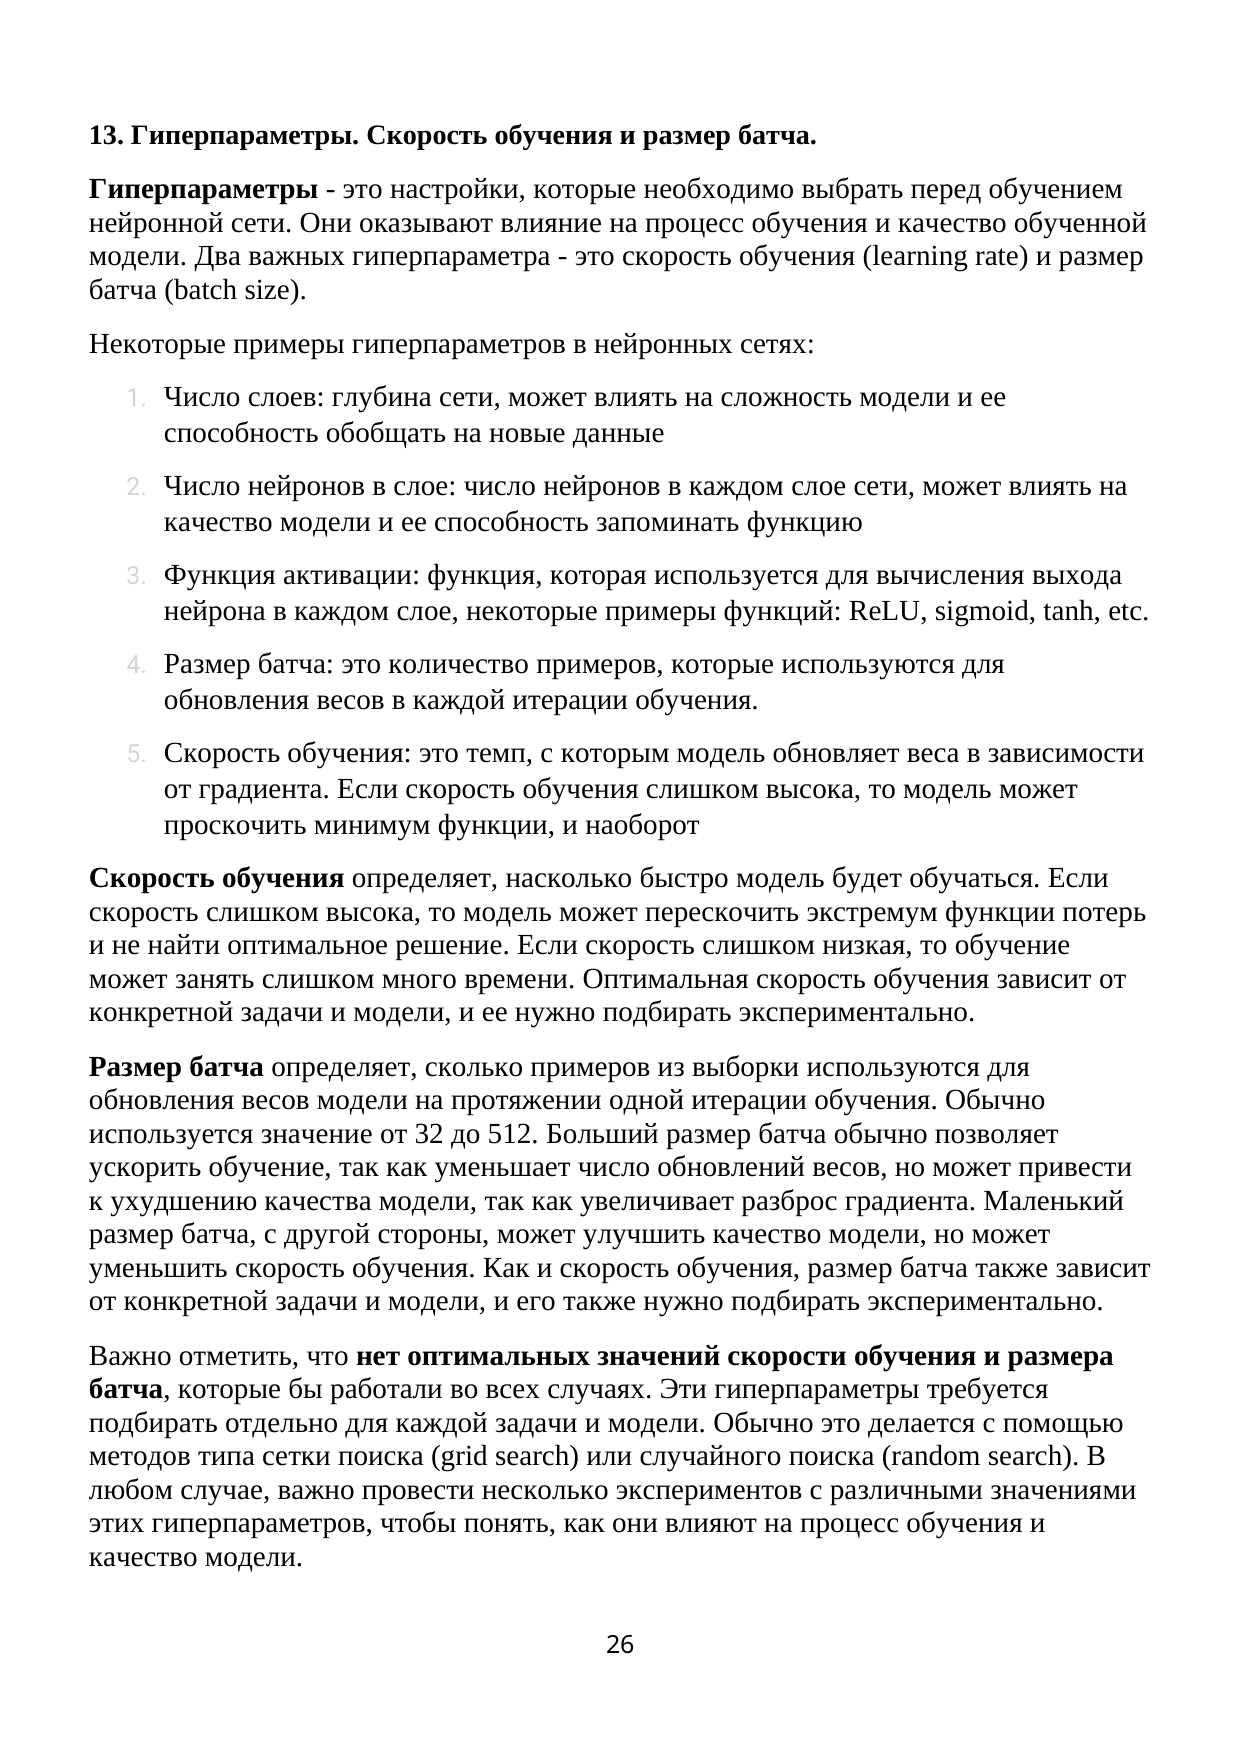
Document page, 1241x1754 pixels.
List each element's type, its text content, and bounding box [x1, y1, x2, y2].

list Число слоев: глубина сети, может влиять на сложность модели и ее способность обобщать на новые данные [126, 379, 1152, 449]
text Гиперпараметры - это настройки, которые необходимо выбрать перед обучением нейронной сети. Они оказывают влияние на процесс обучения и качество обученной модели. Два важных гиперпараметра - это скорость обучения (learning rate) и размер батча (batch size). [89, 171, 1152, 306]
text Размер батча определяет, сколько примеров из выборки используются для обновления весов модели на протяжении одной итерации обучения. Обычно используется значение от 32 до 512. Больший размер батча обычно позволяет ускорить обучение, так как уменьшает число обновлений весов, но может привести к ухудшению качества модели, так как увеличивает разброс градиента. Маленький размер батча, с другой стороны, может улучшить качество модели, но может уменьшить скорость обучения. Как и скорость обучения, размер батча также зависит от конкретной задачи и модели, и его также нужно подбирать экспериментально. [89, 1049, 1152, 1317]
subtitle 13. Гиперпараметры. Скорость обучения и размер батча. [89, 118, 1152, 151]
text Важно отметить, что нет оптимальных значений скорости обучения и размера батча, которые бы работали во всех случаях. Эти гиперпараметры требуется подбирать отдельно для каждой задачи и модели. Обычно это делается с помощью методов типа сетки поиска (grid search) или случайного поиска (random search). В любом случае, важно провести несколько экспериментов с различными значениями этих гиперпараметров, чтобы понять, как они влияют на процесс обучения и качество модели. [89, 1338, 1152, 1573]
list Скорость обучения: это темп, с которым модель обновляет веса в зависимости от градиента. Если скорость обучения слишком высока, то модель может проскочить минимум функции, и наоборот [126, 735, 1152, 841]
list Функция активации: функция, которая используется для вычисления выхода нейрона в каждом слое, некоторые примеры функций: ReLU, sigmoid, tanh, etc. [126, 557, 1152, 627]
list Число нейронов в слое: число нейронов в каждом слое сети, может влиять на качество модели и ее способность запоминать функцию [126, 468, 1152, 538]
list Размер батча: это количество примеров, которые используются для обновления весов в каждой итерации обучения. [126, 646, 1152, 716]
text Некоторые примеры гиперпараметров в нейронных сетях: [89, 326, 1152, 360]
text Скорость обучения определяет, насколько быстро модель будет обучаться. Если скорость слишком высока, то модель может перескочить экстремум функции потерь и не найти оптимальное решение. Если скорость слишком низкая, то обучение может занять слишком много времени. Оптимальная скорость обучения зависит от конкретной задачи и модели, и ее нужно подбирать экспериментально. [89, 860, 1152, 1028]
